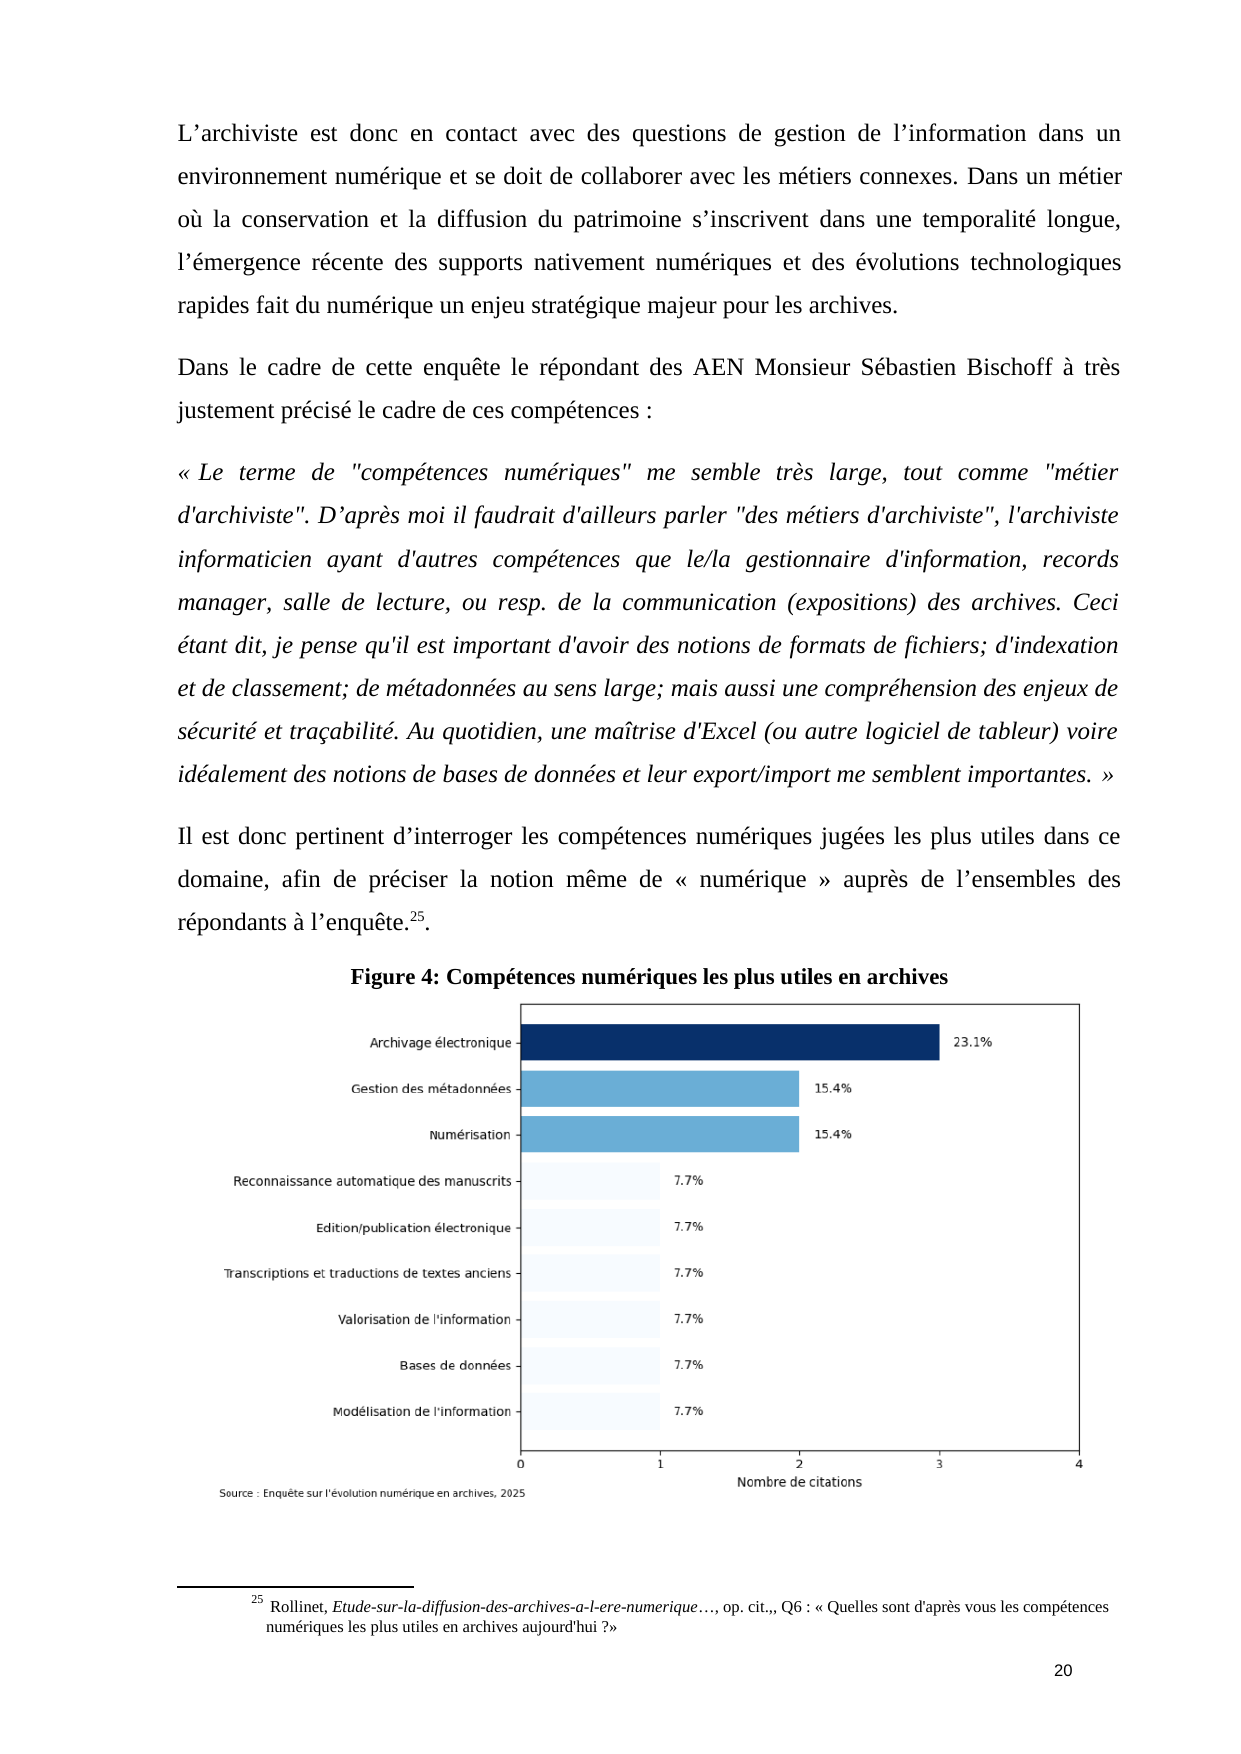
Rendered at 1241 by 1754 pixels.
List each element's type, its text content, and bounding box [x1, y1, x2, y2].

text « Le terme de "compétences numériques" me semble très large, tout comme "métier d'archiviste". D’après moi il faudrait d'ailleurs parler "des métiers d'archiviste", l'archiviste informaticien ayant d'autres compétences que le/la gestionnaire d'information, records manager, salle de lecture, ou resp. de la communication (expositions) des archives. Ceci étant dit, je pense qu'il est important d'avoir des notions de formats de fichiers; d'indexation et de classement; de métadonnées au sens large; mais aussi une compréhension des enjeux de sécurité et traçabilité. Au quotidien, une maîtrise d'Excel (ou autre logiciel de tableur) voire idéalement des notions de bases de données et leur export/import me semblent importantes. » [177, 457, 1122, 788]
text L’archiviste est donc en contact avec des questions de gestion de l’information dans un environnement numérique et se doit de collaborer avec les métiers connexes. Dans un métier où la conservation et la diffusion du patrimoine s’inscrivent dans une temporalité longue, l’émergence récente des supports nativement numériques et des évolutions technologiques rapides fait du numérique un enjeu stratégique majeur pour les archives. [177, 118, 1122, 319]
picture [210, 1002, 1090, 1507]
text Dans le cadre de cette enquête le répondant des AEN Monsieur Sébastien Bischoff à très justement précisé le cadre de ces compétences : [177, 352, 1122, 424]
text Il est donc pertinent d’interroger les compétences numériques jugées les plus utiles dans ce domaine, afin de préciser la notion même de « numérique » auprès de l’ensembles des répondants à l’enquête.. [177, 821, 1122, 936]
text Figure 4: Compétences numériques les plus utiles en archives [177, 963, 1122, 989]
